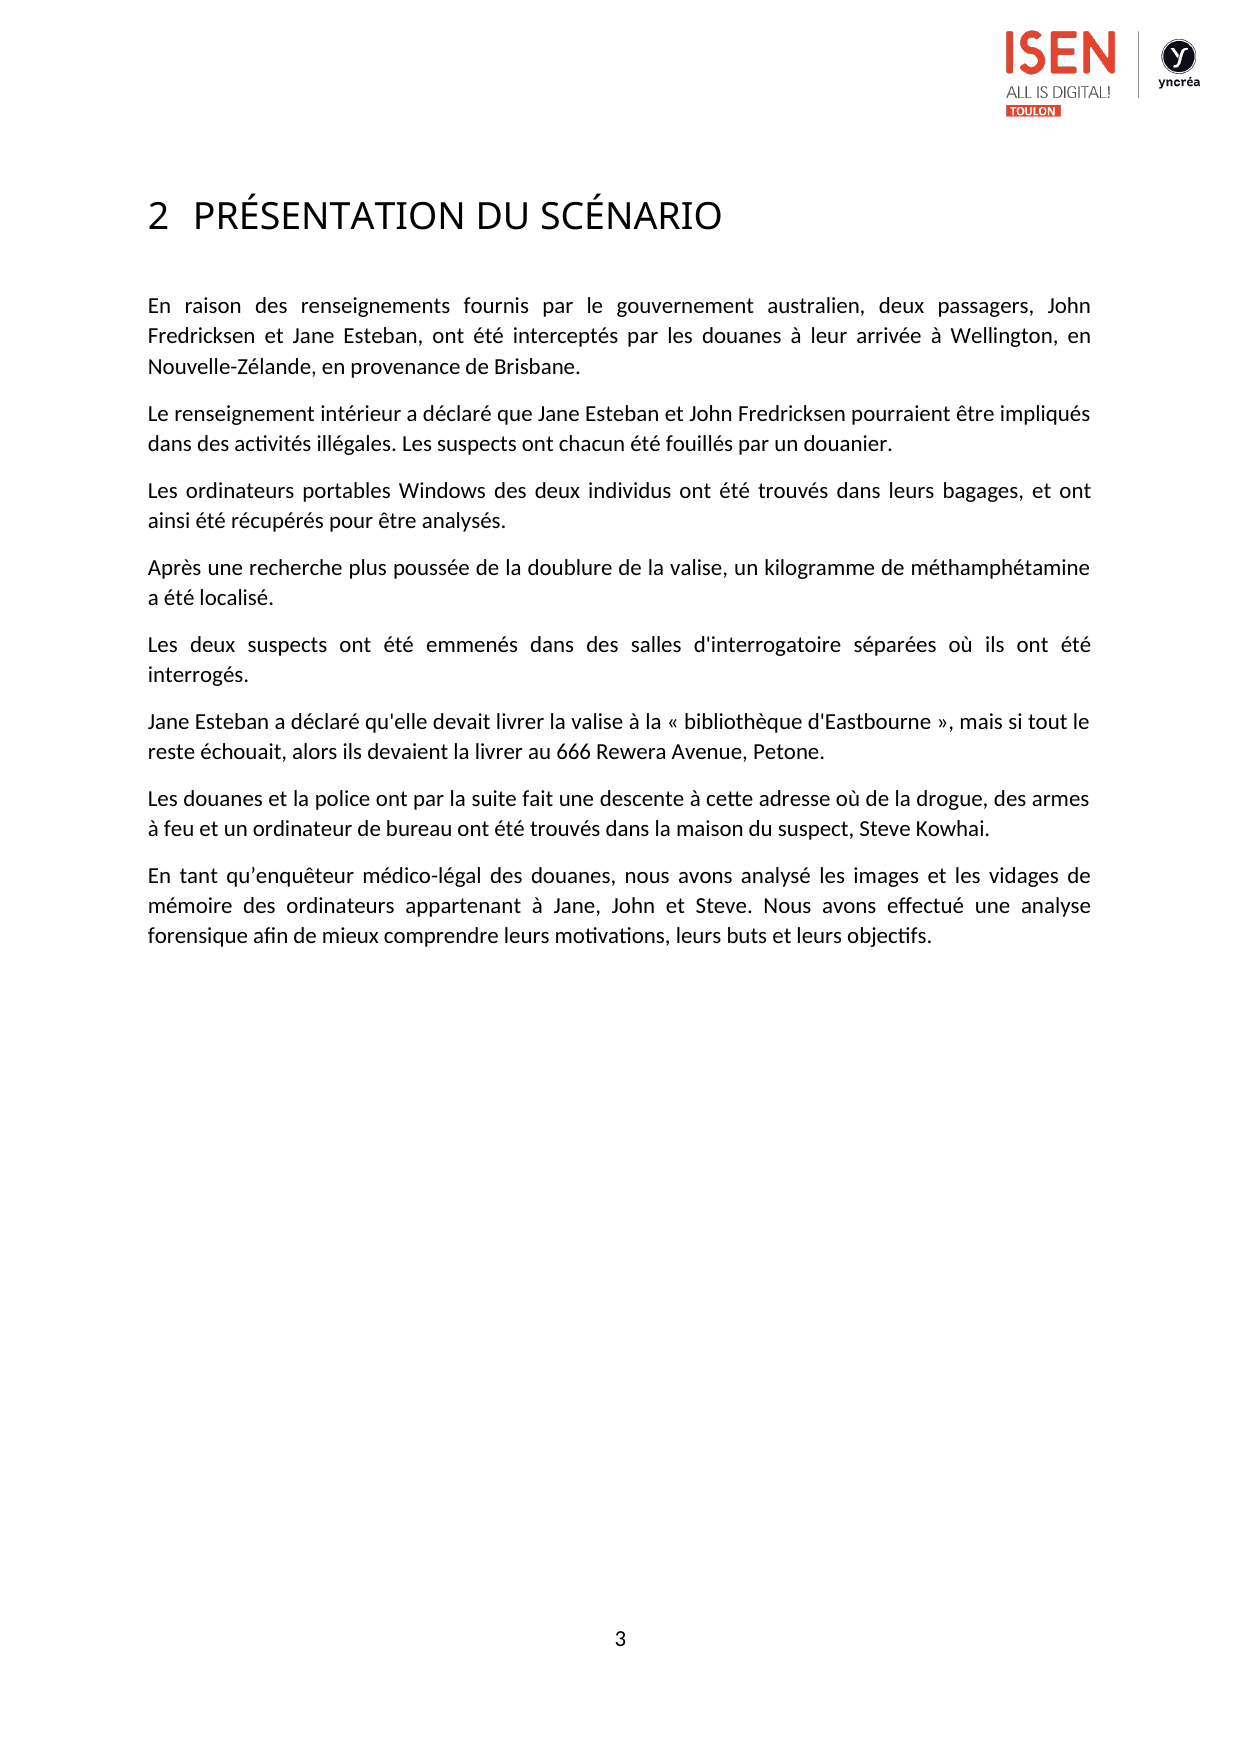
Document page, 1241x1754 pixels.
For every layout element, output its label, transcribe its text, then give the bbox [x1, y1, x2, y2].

text Les douanes et la police ont par la suite fait une descente à cette adresse où de la drogue, des armes à feu et un ordinateur de bureau ont été trouvés dans la maison du suspect, Steve Kowhai. [148, 784, 1093, 842]
subtitle Présentation du scénario [148, 189, 1093, 240]
text Le renseignement intérieur a déclaré que Jane Esteban et John Fredricksen pourraient être impliqués dans des activités illégales. Les suspects ont chacun été fouillés par un douanier. [148, 399, 1093, 457]
text En tant qu’enquêteur médico-légal des douanes, nous avons analysé les images et les vidages de mémoire des ordinateurs appartenant à Jane, John et Steve. Nous avons effectué une analyse forensique afin de mieux comprendre leurs motivations, leurs buts et leurs objectifs. [148, 861, 1093, 949]
picture [986, 17, 1221, 130]
text Jane Esteban a déclaré qu'elle devait livrer la valise à la « bibliothèque d'Eastbourne », mais si tout le reste échouait, alors ils devaient la livrer au 666 Rewera Avenue, Petone. [148, 707, 1093, 765]
text En raison des renseignements fournis par le gouvernement australien, deux passagers, John Fredricksen et Jane Esteban, ont été interceptés par les douanes à leur arrivée à Wellington, en Nouvelle-Zélande, en provenance de Brisbane. [148, 291, 1093, 380]
text Les deux suspects ont été emmenés dans des salles d'interrogatoire séparées où ils ont été interrogés. [148, 630, 1093, 688]
text Les ordinateurs portables Windows des deux individus ont été trouvés dans leurs bagages, et ont ainsi été récupérés pour être analysés. [148, 476, 1093, 534]
text Après une recherche plus poussée de la doublure de la valise, un kilogramme de méthamphétamine a été localisé. [148, 553, 1093, 611]
